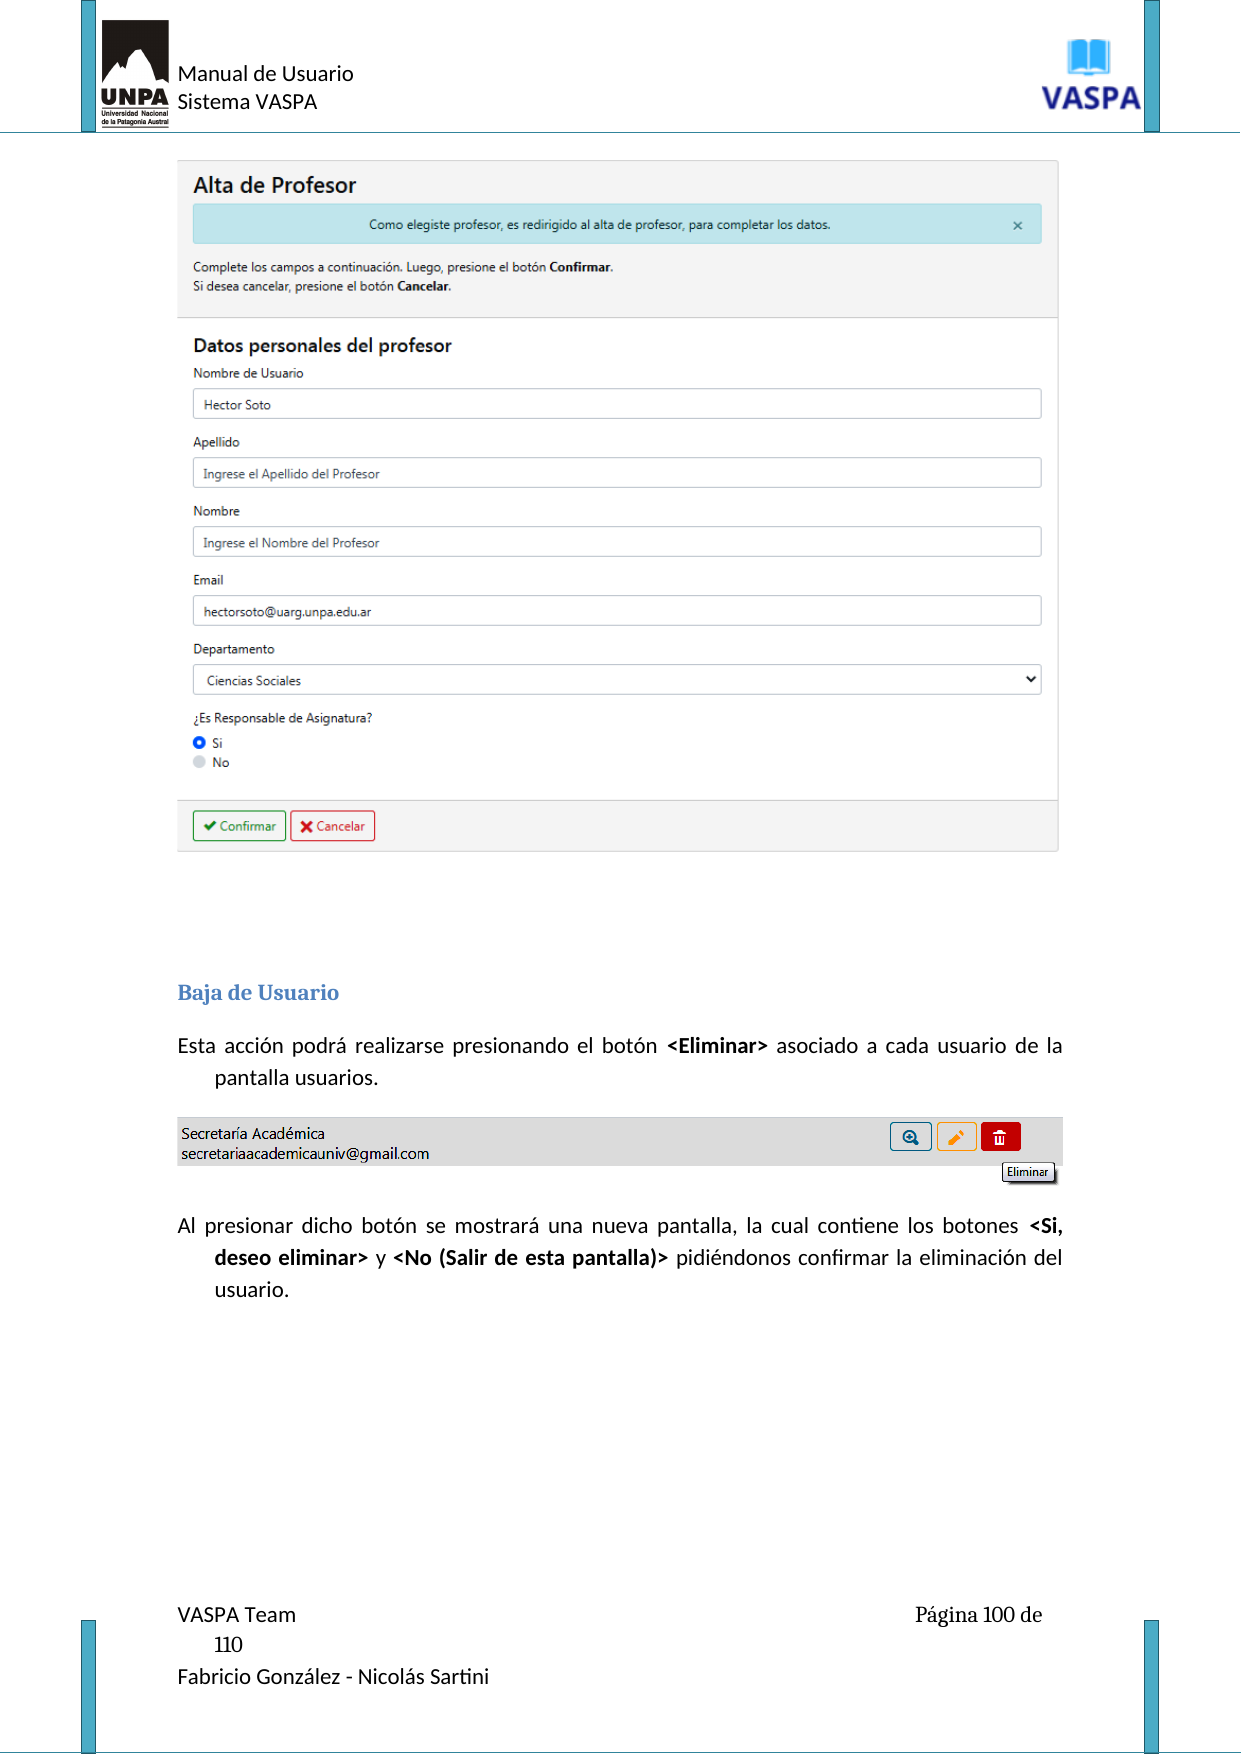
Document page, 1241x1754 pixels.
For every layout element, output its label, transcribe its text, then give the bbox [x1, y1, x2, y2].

picture [177, 1116, 1063, 1186]
text Al presionar dicho botón se mostrará una nueva pantalla, la cual contiene los botones <Si, deseo eliminar> y <No (Salir de esta pantalla)> pidiéndonos confirmar la eliminación del usuario. [177, 1211, 1063, 1303]
picture [100, 18, 170, 129]
text Esta acción podrá realizarse presionando el botón <Eliminar> asociado a cada usuario de la pantalla usuarios. [177, 1031, 1063, 1091]
picture [177, 160, 1063, 854]
picture [1036, 19, 1146, 129]
text Baja de Usuario [177, 980, 1063, 1007]
